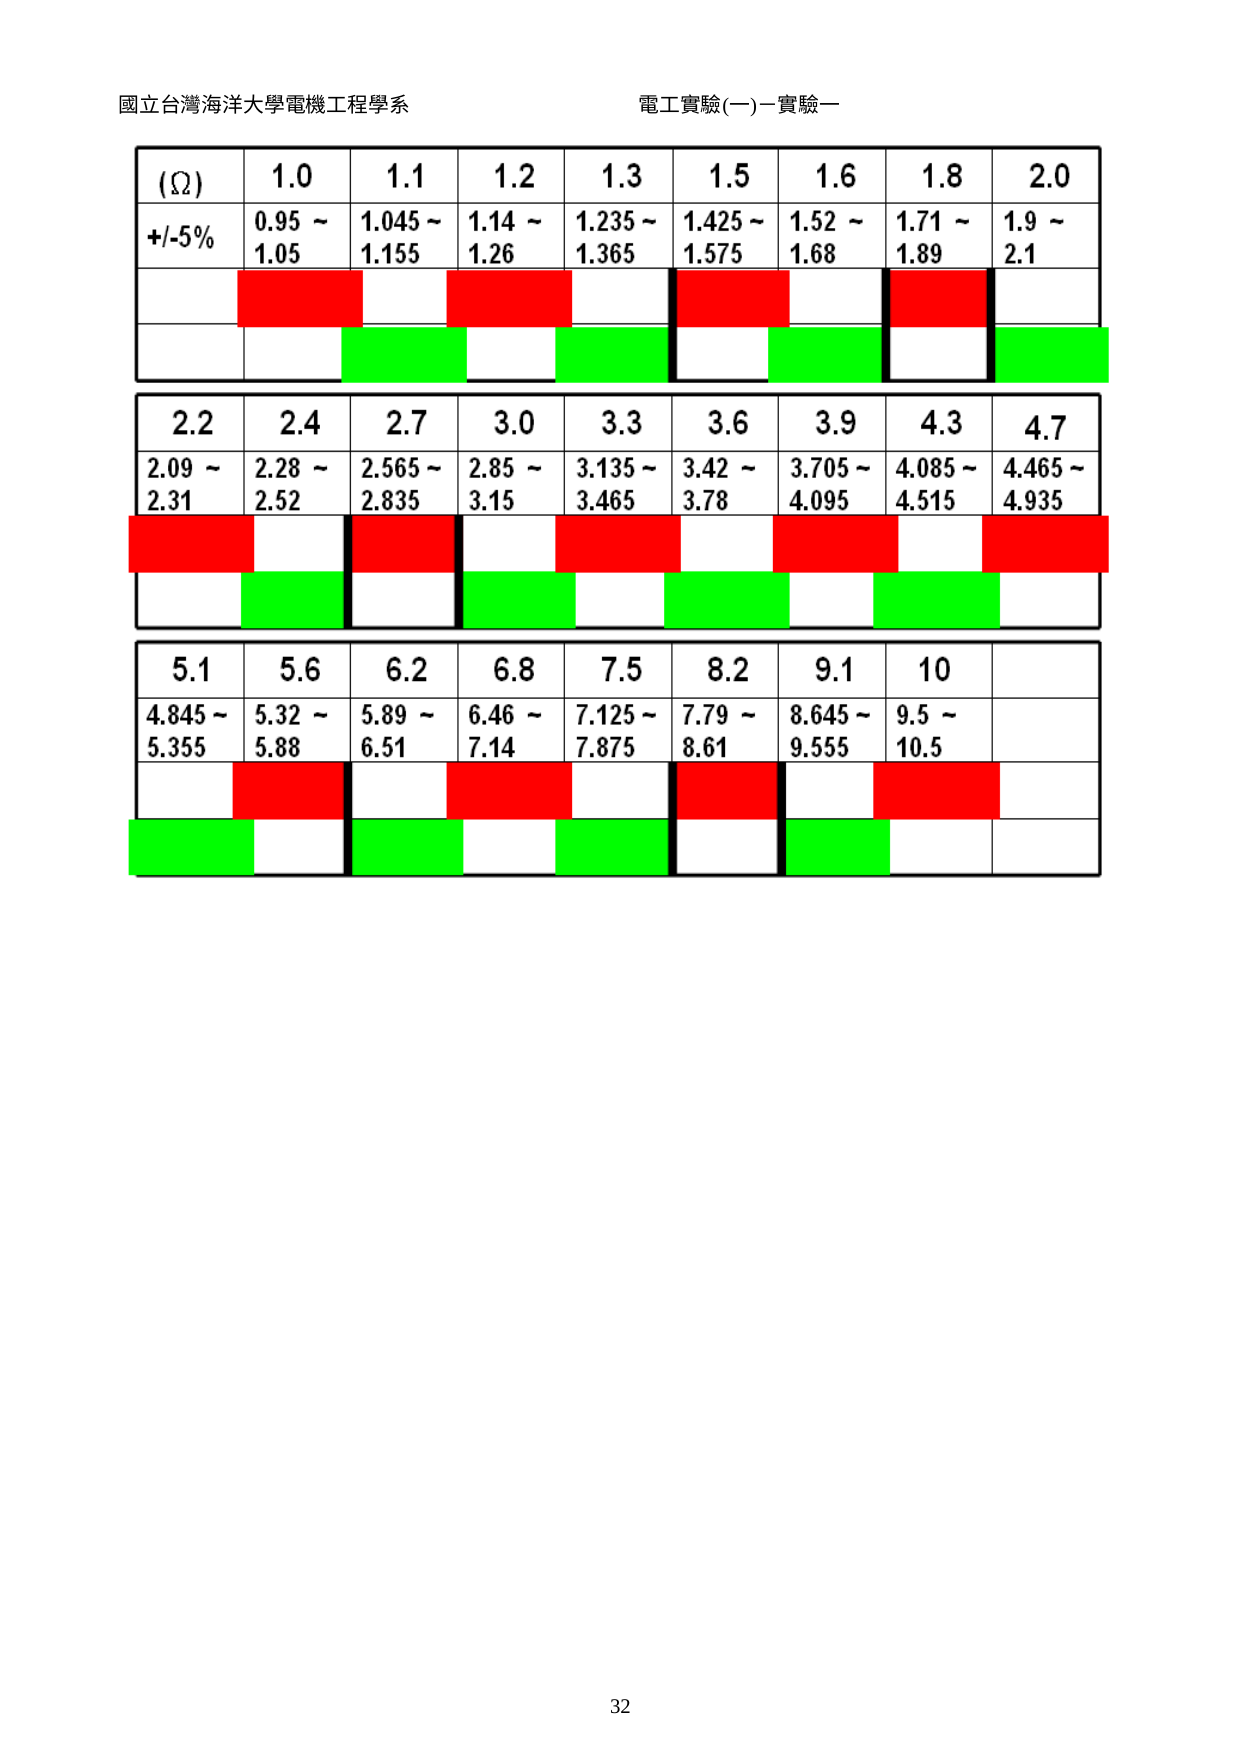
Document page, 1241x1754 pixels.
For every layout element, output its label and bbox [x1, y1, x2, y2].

picture [118, 128, 1122, 897]
table_header [107, 119, 1132, 906]
